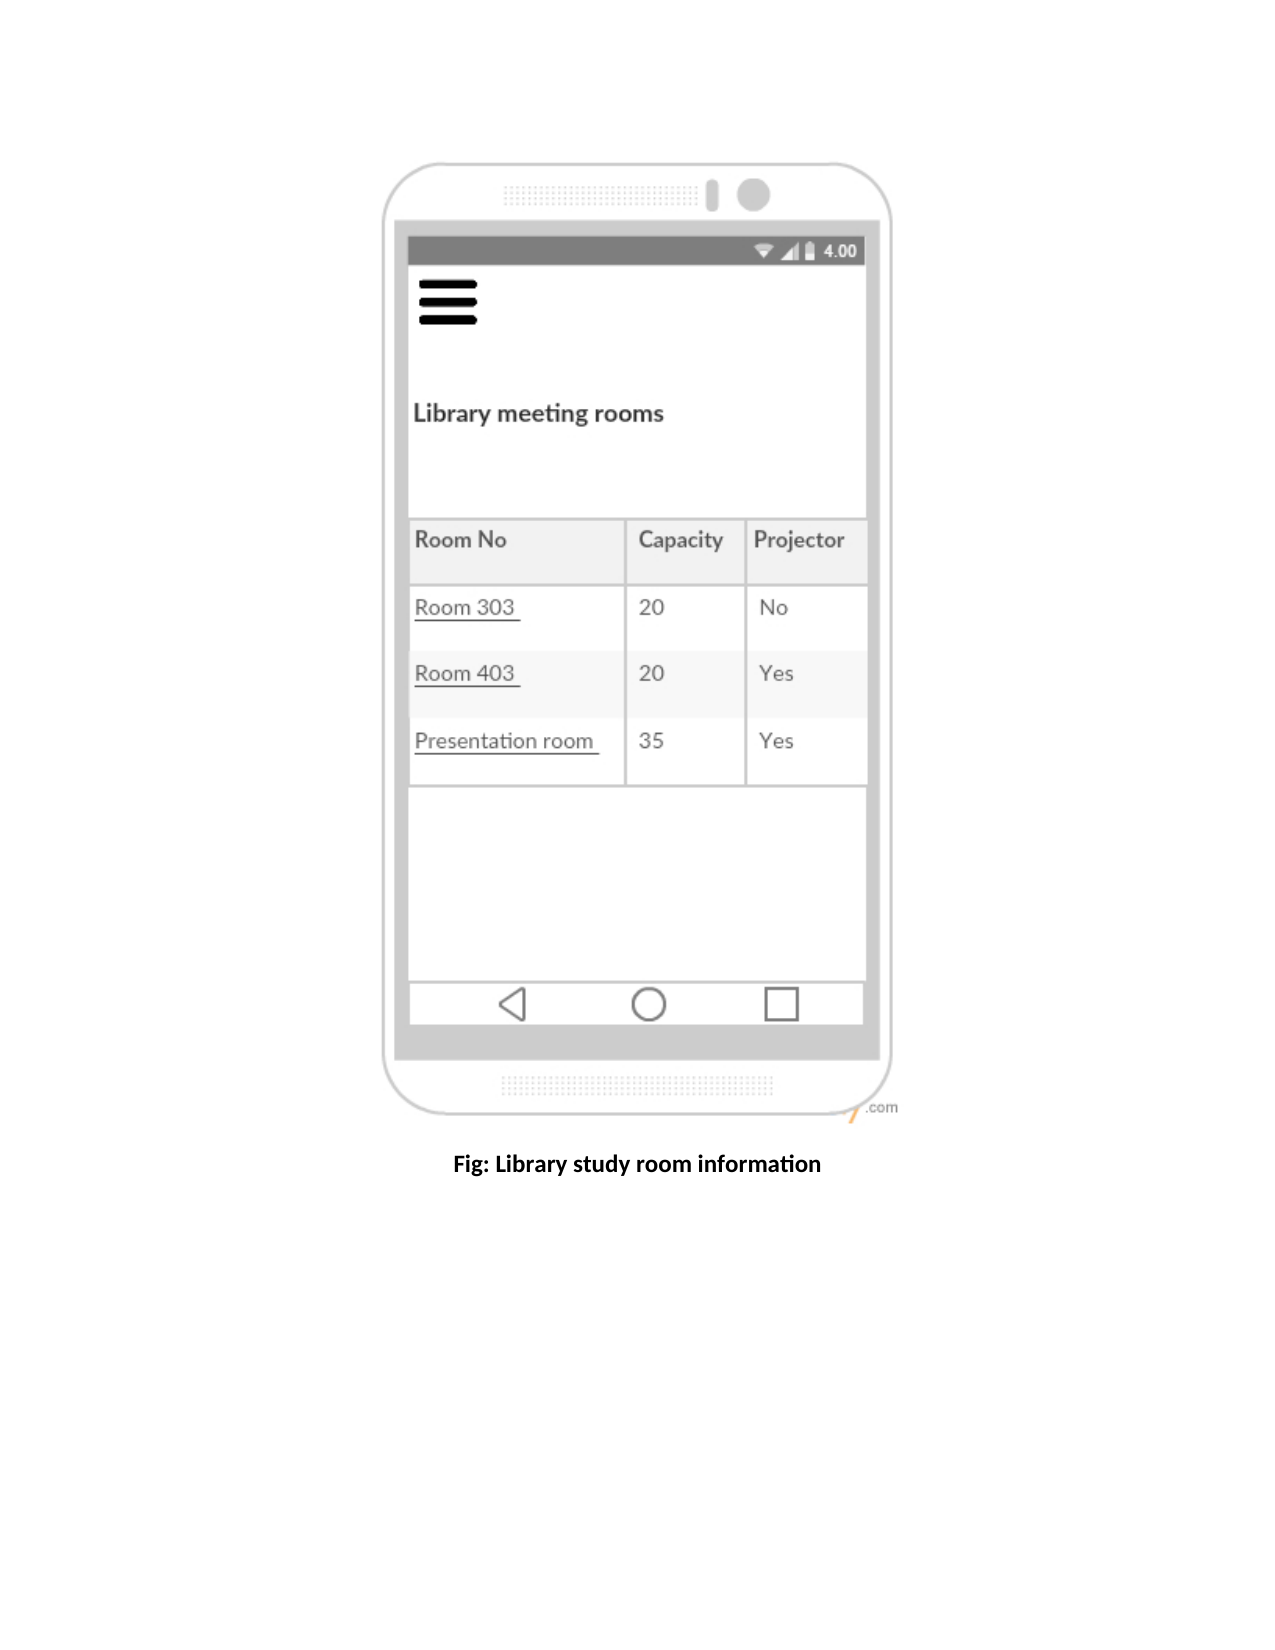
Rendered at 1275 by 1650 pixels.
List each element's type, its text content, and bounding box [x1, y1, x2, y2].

text Fig: Library study room information [150, 1148, 1125, 1179]
picture [368, 149, 907, 1130]
